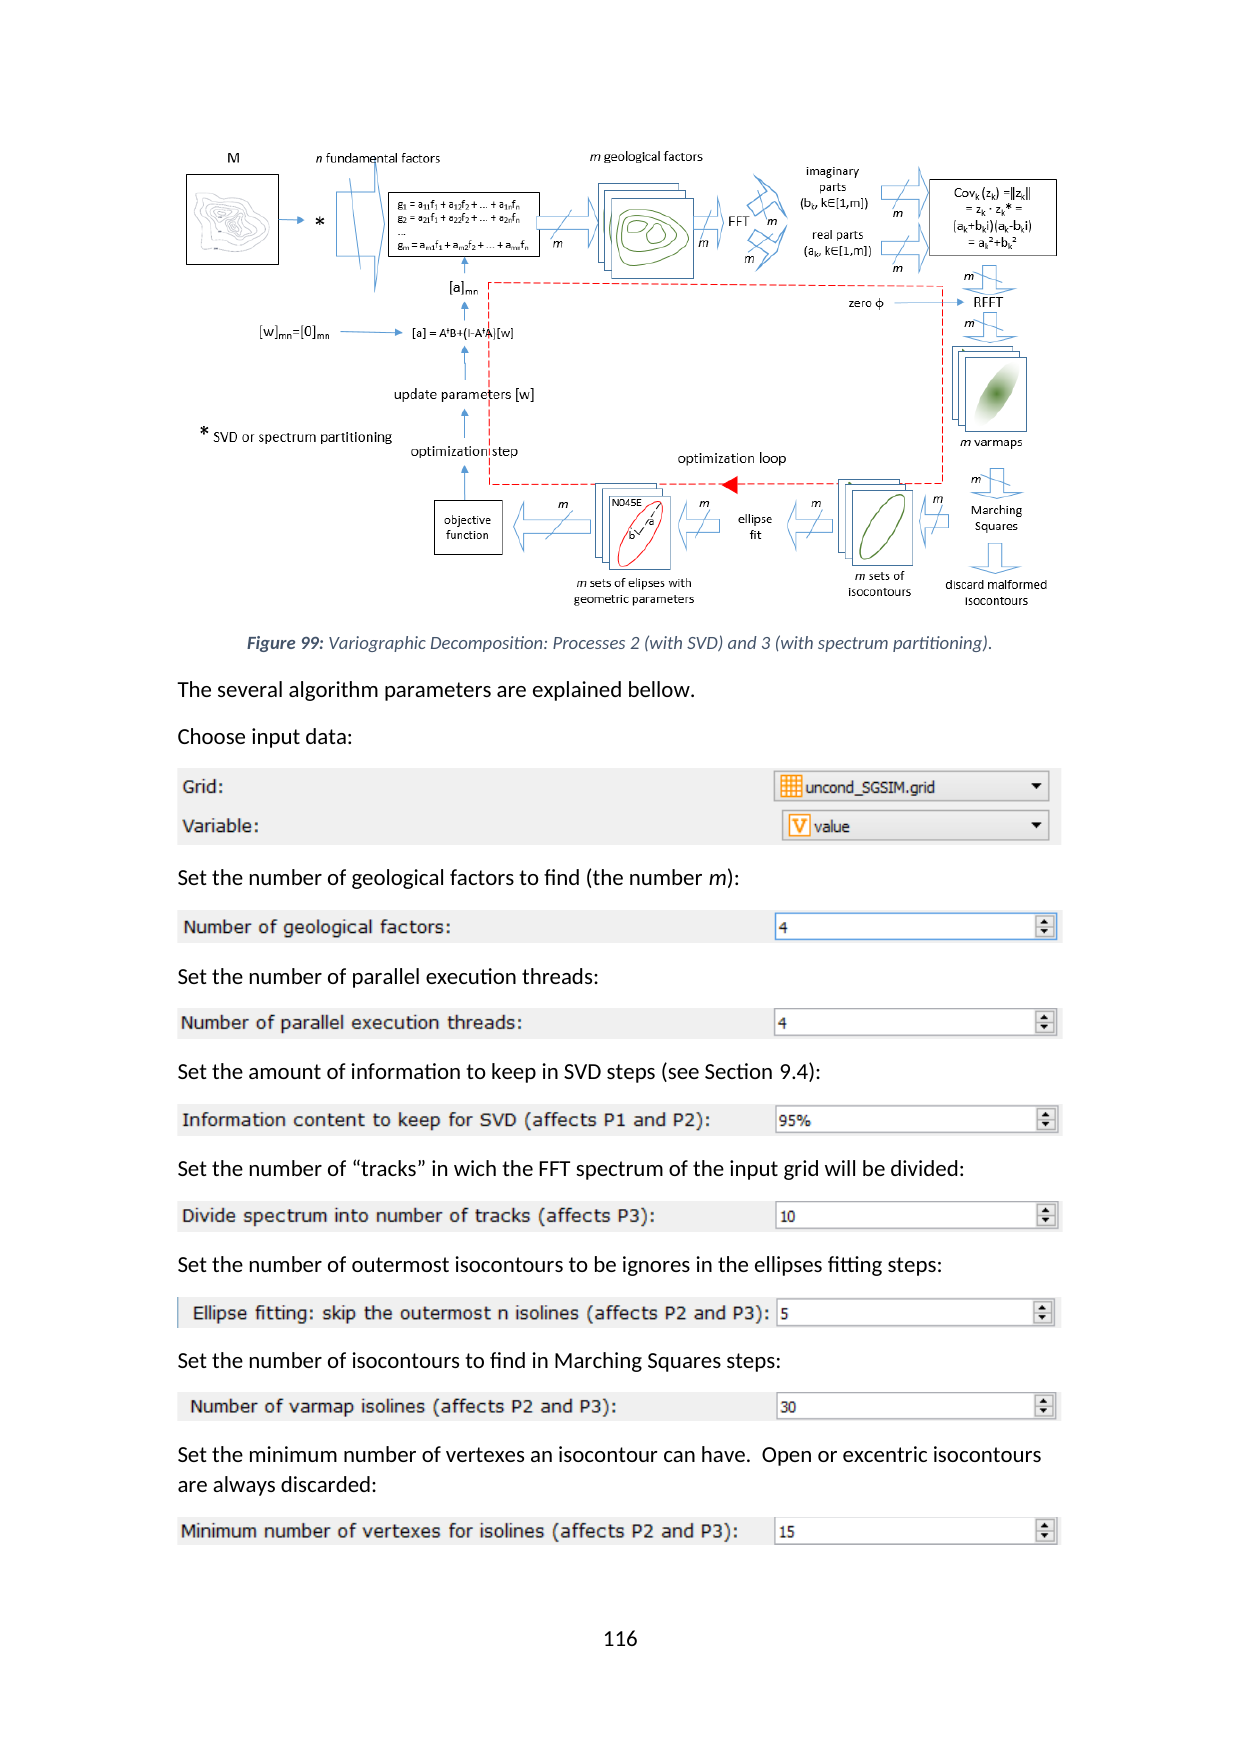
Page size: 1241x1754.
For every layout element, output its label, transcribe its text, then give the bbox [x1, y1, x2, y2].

picture [177, 1008, 1063, 1039]
picture [177, 910, 1063, 943]
text Set the minimum number of vertexes an isocontour can have. Open or excentric isocontours are always discarded: [177, 1440, 1063, 1498]
text Set the amount of information to keep in SVD steps (see Section 8.4): [177, 1057, 1063, 1086]
picture [177, 1297, 1062, 1328]
picture [177, 768, 1062, 845]
text Set the number of isocontours to find in Marching Squares steps: [177, 1346, 1063, 1374]
text Choose input data: [177, 722, 1063, 750]
picture [177, 1392, 1062, 1421]
text Set the number of geological factors to find (the number m): [177, 863, 1063, 891]
picture [177, 147, 1063, 613]
text The several algorithm parameters are explained bellow. [177, 675, 1063, 703]
text Set the number of parallel execution threads: [177, 962, 1063, 990]
text Set the number of “tracks” in wich the FFT spectrum of the input grid will be divided: [177, 1154, 1063, 1183]
picture [177, 1201, 1063, 1232]
picture [177, 1104, 1063, 1136]
text Set the number of outermost isocontours to be ignores in the ellipses fitting steps: [177, 1250, 1063, 1278]
picture [177, 1517, 1062, 1545]
text Figure 99: Variographic Decomposition: Processes 2 (with SVD) and 3 (with spectrum partitioning). [177, 631, 1063, 654]
